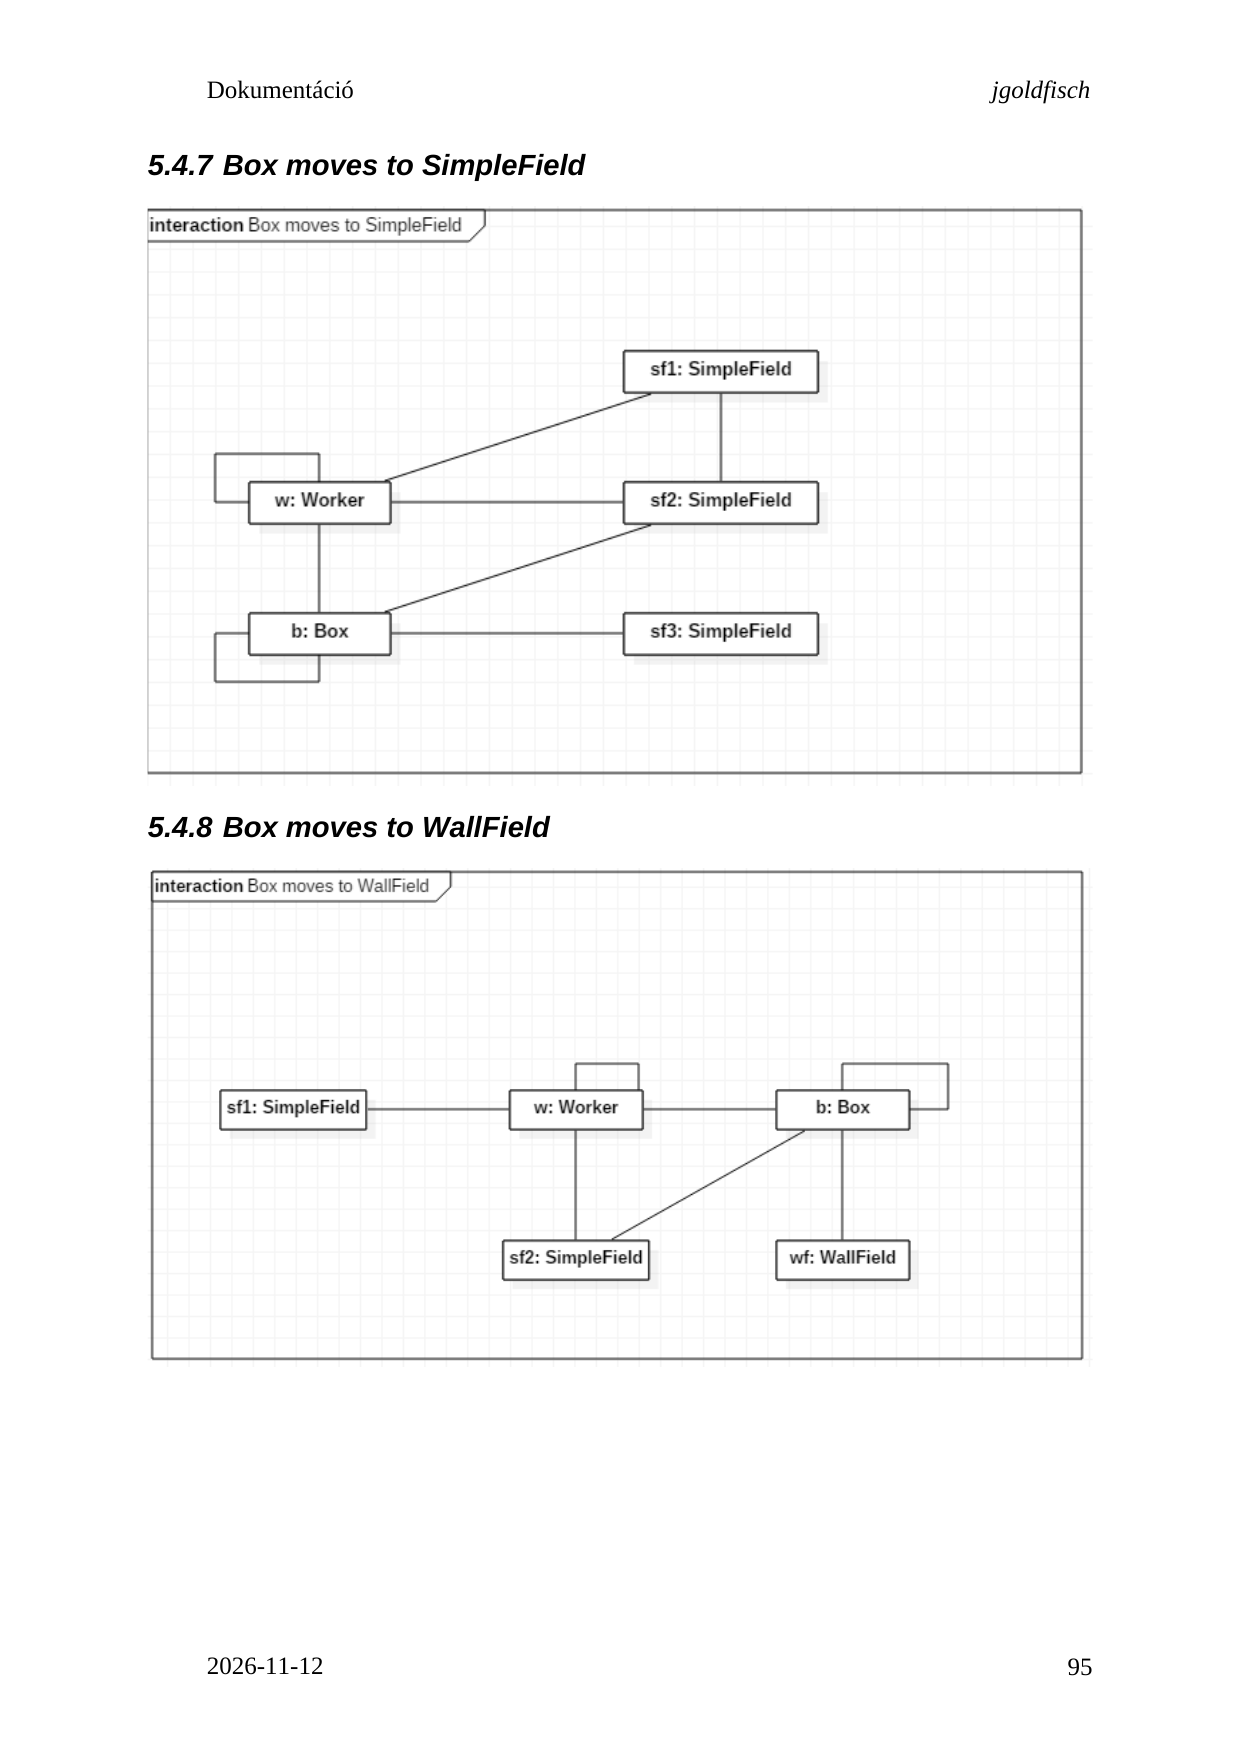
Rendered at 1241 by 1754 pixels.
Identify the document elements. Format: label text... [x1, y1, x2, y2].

picture [147, 868, 1093, 1367]
subtitle Box moves to WallField [148, 810, 1093, 844]
subtitle Box moves to SimpleField [148, 148, 1093, 181]
picture [147, 206, 1093, 786]
